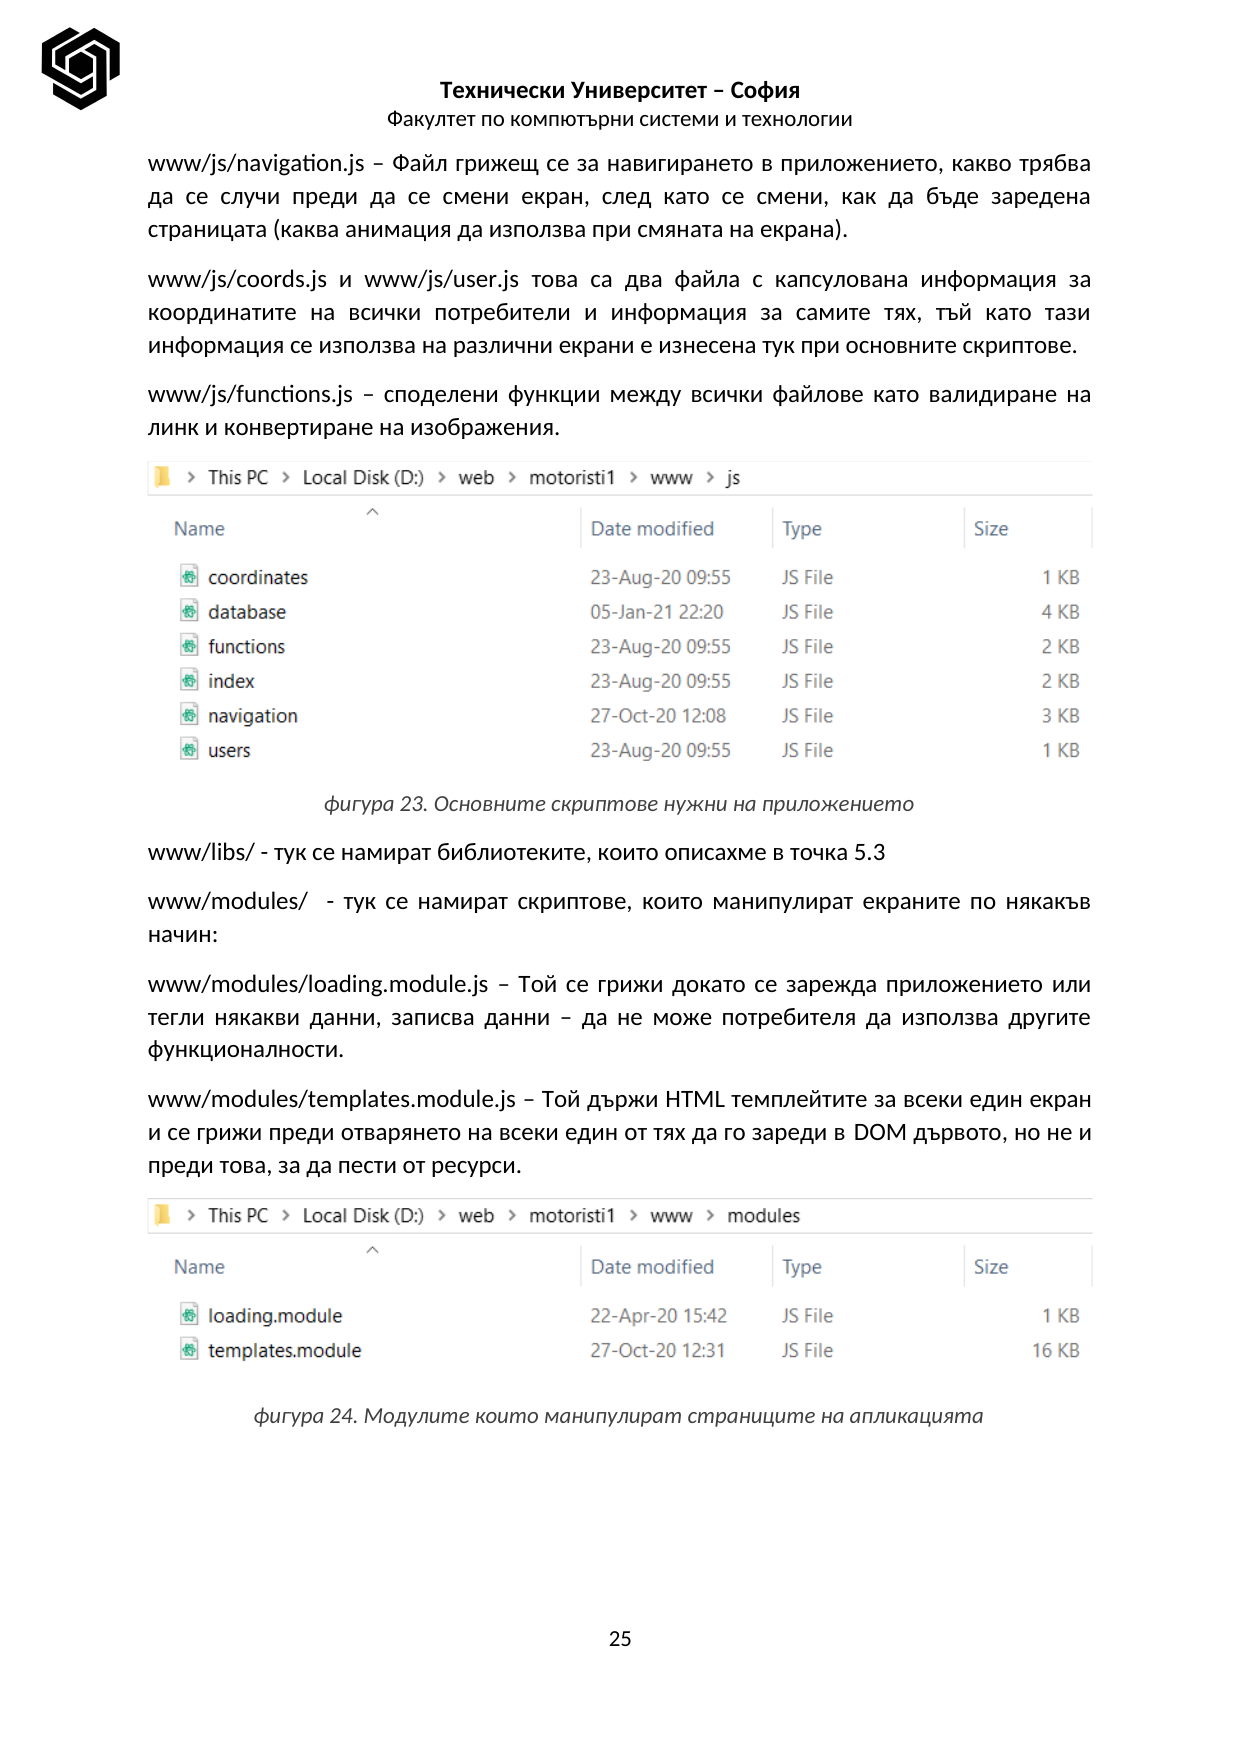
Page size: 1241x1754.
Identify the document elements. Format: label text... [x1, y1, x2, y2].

text www/js/functions.js – споделени функции между всички файлове като валидиране на линк и конвертиране на изображения. [148, 378, 1093, 442]
text www/modules/loading.module.js – Той се грижи докато се зарежда приложението или тегли някакви данни, записва данни – да не може потребителя да използва другите функционалности. [148, 968, 1093, 1064]
text фигура 24. Модулите които манипулират страниците на апликацията [148, 1401, 1093, 1429]
text www/js/navigation.js – Файл грижещ се за навигирането в приложението, какво трябва да се случи преди да се смени екран, след като се смени, как да бъде заредена страницата (каква анимация да използва при смяната на екрана). [148, 148, 1093, 244]
picture [38, 24, 123, 113]
text www/libs/ - тук се намират библиотеките, които описахме в точка 5.3 [148, 836, 1093, 866]
text фигура 23. Основните скриптове нужни на приложението [148, 789, 1093, 817]
text www/modules/ - тук се намират скриптове, които манипулират екраните по някакъв начин: [148, 885, 1093, 949]
picture [147, 1198, 1093, 1383]
text www/modules/templates.module.js – Той държи HTML темплейтите за всеки един екран и се грижи преди отварянето на всеки един от тях да го зареди в DOM дървото, но не и преди това, за да пести от ресурси. [148, 1083, 1093, 1179]
text www/js/coords.js и www/js/user.js това са два файла с капсулована информация за координатите на всички потребители и информация за самите тях, тъй като тази информация се използва на различни екрани е изнесена тук при основните скриптове. [148, 263, 1093, 359]
picture [147, 461, 1093, 770]
